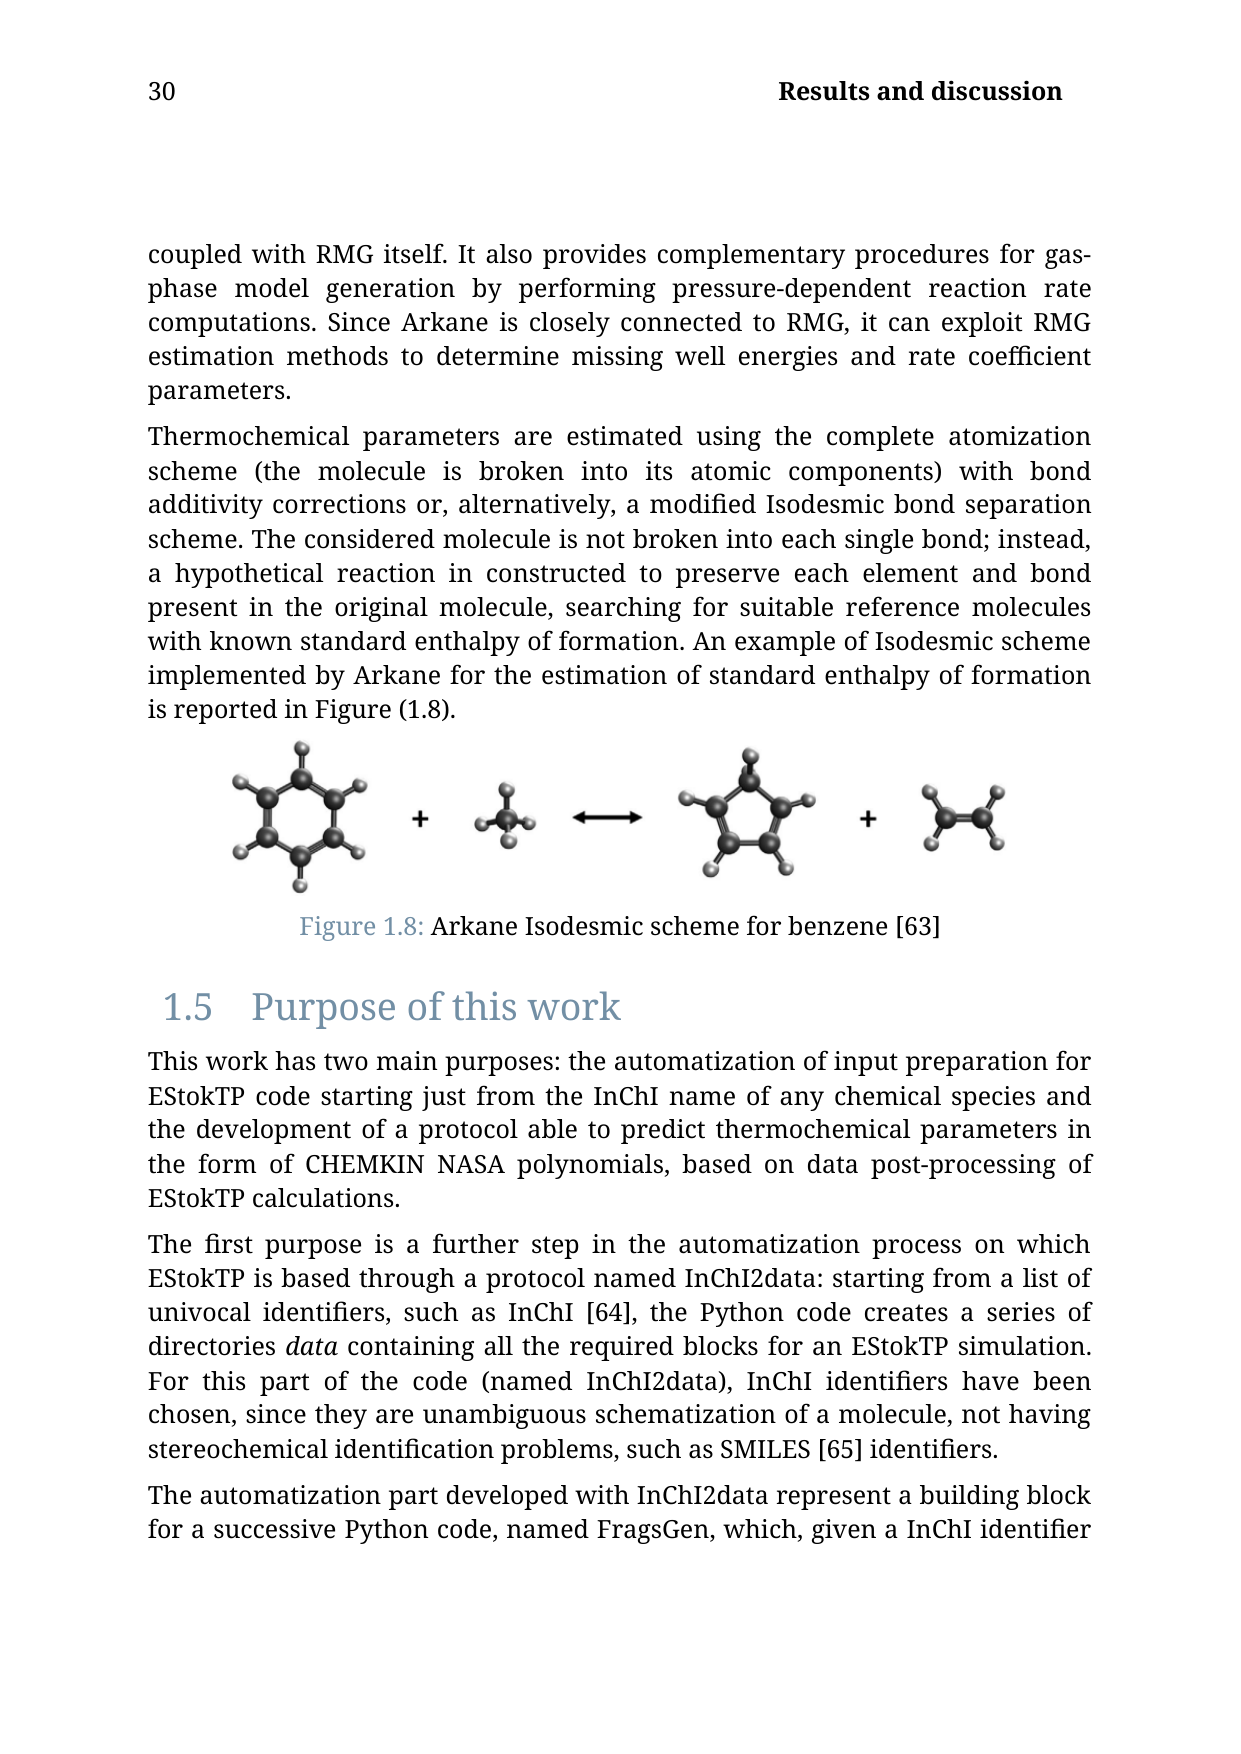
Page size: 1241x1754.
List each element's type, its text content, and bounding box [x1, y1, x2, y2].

picture [228, 738, 1012, 897]
text The first purpose is a further step in the automatization process on which EStokTP is based through a protocol named InChI2data: starting from a list of univocal identifiers, such as InChI [64], the Python code creates a series of directories data containing all the required blocks for an EStokTP simulation. For this part of the code (named InChI2data), InChI identifiers have been chosen, since they are unambiguous schematization of a molecule, not having stereochemical identification problems, such as SMILES [65] identifiers. [148, 1227, 1092, 1465]
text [148, 236, 1092, 407]
text This work has two main purposes: the automatization of input preparation for EStokTP code starting just from the InChI name of any chemical species and the development of a protocol able to predict thermochemical parameters in the form of CHEMKIN NASA polynomials, based on data post-processing of EStokTP calculations. [148, 1044, 1092, 1214]
subtitle Purpose of this work [162, 981, 1092, 1032]
text Figure 1.8: Arkane Isodesmic scheme for benzene [63] [148, 909, 1092, 943]
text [148, 1478, 1092, 1546]
text Thermochemical parameters are estimated using the complete atomization scheme (the molecule is broken into its atomic components) with bond additivity corrections or, alternatively, a modified Isodesmic bond separation scheme. The considered molecule is not broken into each single bond; instead, a hypothetical reaction in constructed to preserve each element and bond present in the original molecule, searching for suitable reference molecules with known standard enthalpy of formation. An example of Isodesmic scheme implemented by Arkane for the estimation of standard enthalpy of formation is reported in Figure (1.8). [148, 419, 1092, 726]
